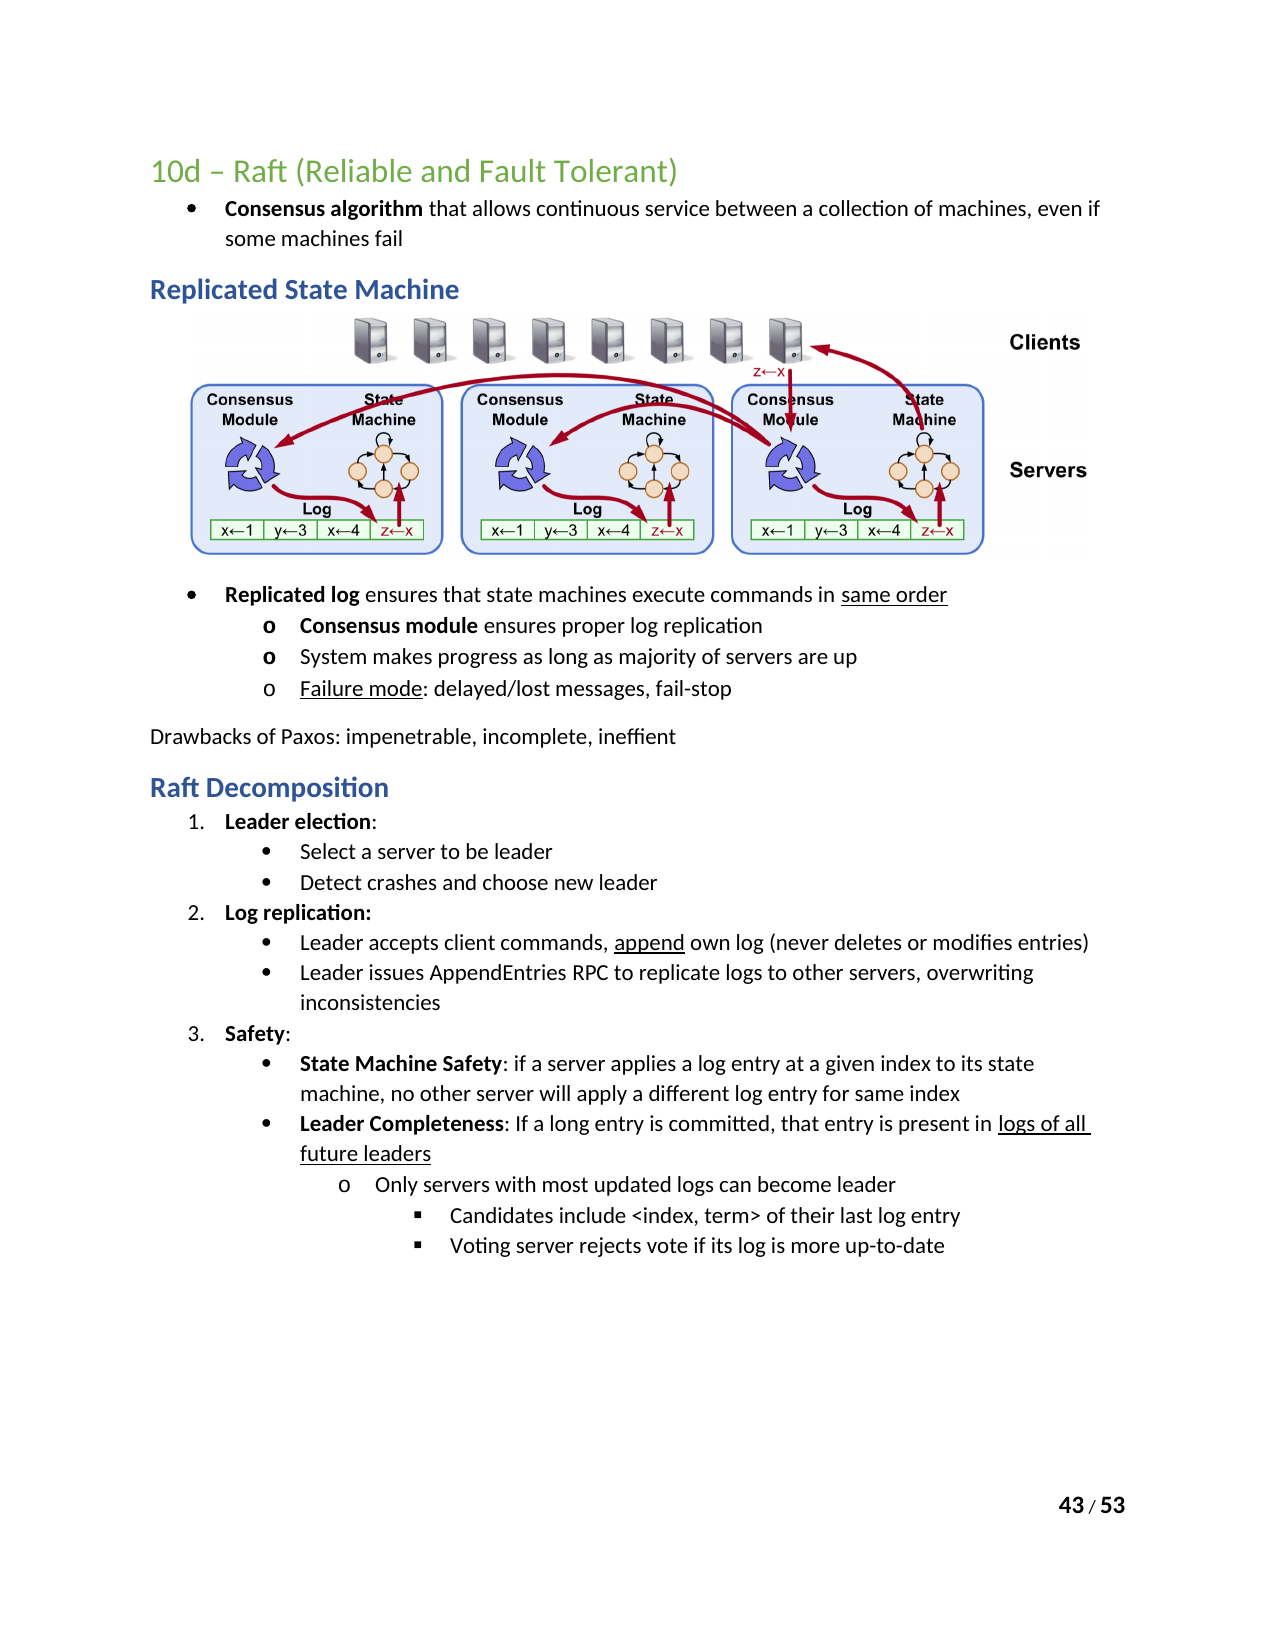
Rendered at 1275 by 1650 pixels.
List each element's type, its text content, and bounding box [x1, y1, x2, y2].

list Consensus module ensures proper log replication [262, 611, 1125, 640]
subtitle Raft Decomposition [150, 769, 1125, 804]
list Leader accepts client commands, append own log (never deletes or modifies entries) [262, 928, 1125, 956]
list Leader election: [187, 807, 1125, 835]
list Voting server rejects vote if its log is more up-to-date [412, 1231, 1125, 1259]
subtitle Replicated State Machine [150, 271, 1125, 307]
list System makes progress as long as majority of servers are up [262, 642, 1125, 671]
list Leader Completeness: If a long entry is committed, that entry is present in logs of all future leaders [262, 1109, 1125, 1167]
list Failure mode: delayed/lost messages, fail-stop [262, 674, 1125, 703]
list Replicated log ensures that state machines execute commands in same order [187, 581, 1125, 609]
list Candidates include <index, term> of their last log entry [412, 1201, 1125, 1229]
list Select a server to be leader [262, 837, 1125, 865]
list State Machine Safety: if a server applies a log entry at a given index to its state machine, no other server will apply a different log entry for same index [262, 1049, 1125, 1107]
subtitle 10d – Raft (Reliable and Fault Tolerant) [150, 150, 1125, 191]
list Safety: [187, 1019, 1125, 1047]
list Consensus algorithm that allows continuous service between a collection of machines, even if some machines fail [187, 194, 1125, 252]
list Log replication: [187, 898, 1125, 926]
list Only servers with most updated logs can become leader [337, 1170, 1125, 1199]
text Drawbacks of Paxos: impenetrable, incomplete, ineffient [150, 722, 1125, 750]
list Leader issues AppendEntries RPC to replicate logs to other servers, overwriting inconsistencies [262, 958, 1125, 1016]
list Detect crashes and choose new leader [262, 868, 1125, 896]
picture [184, 309, 1091, 562]
